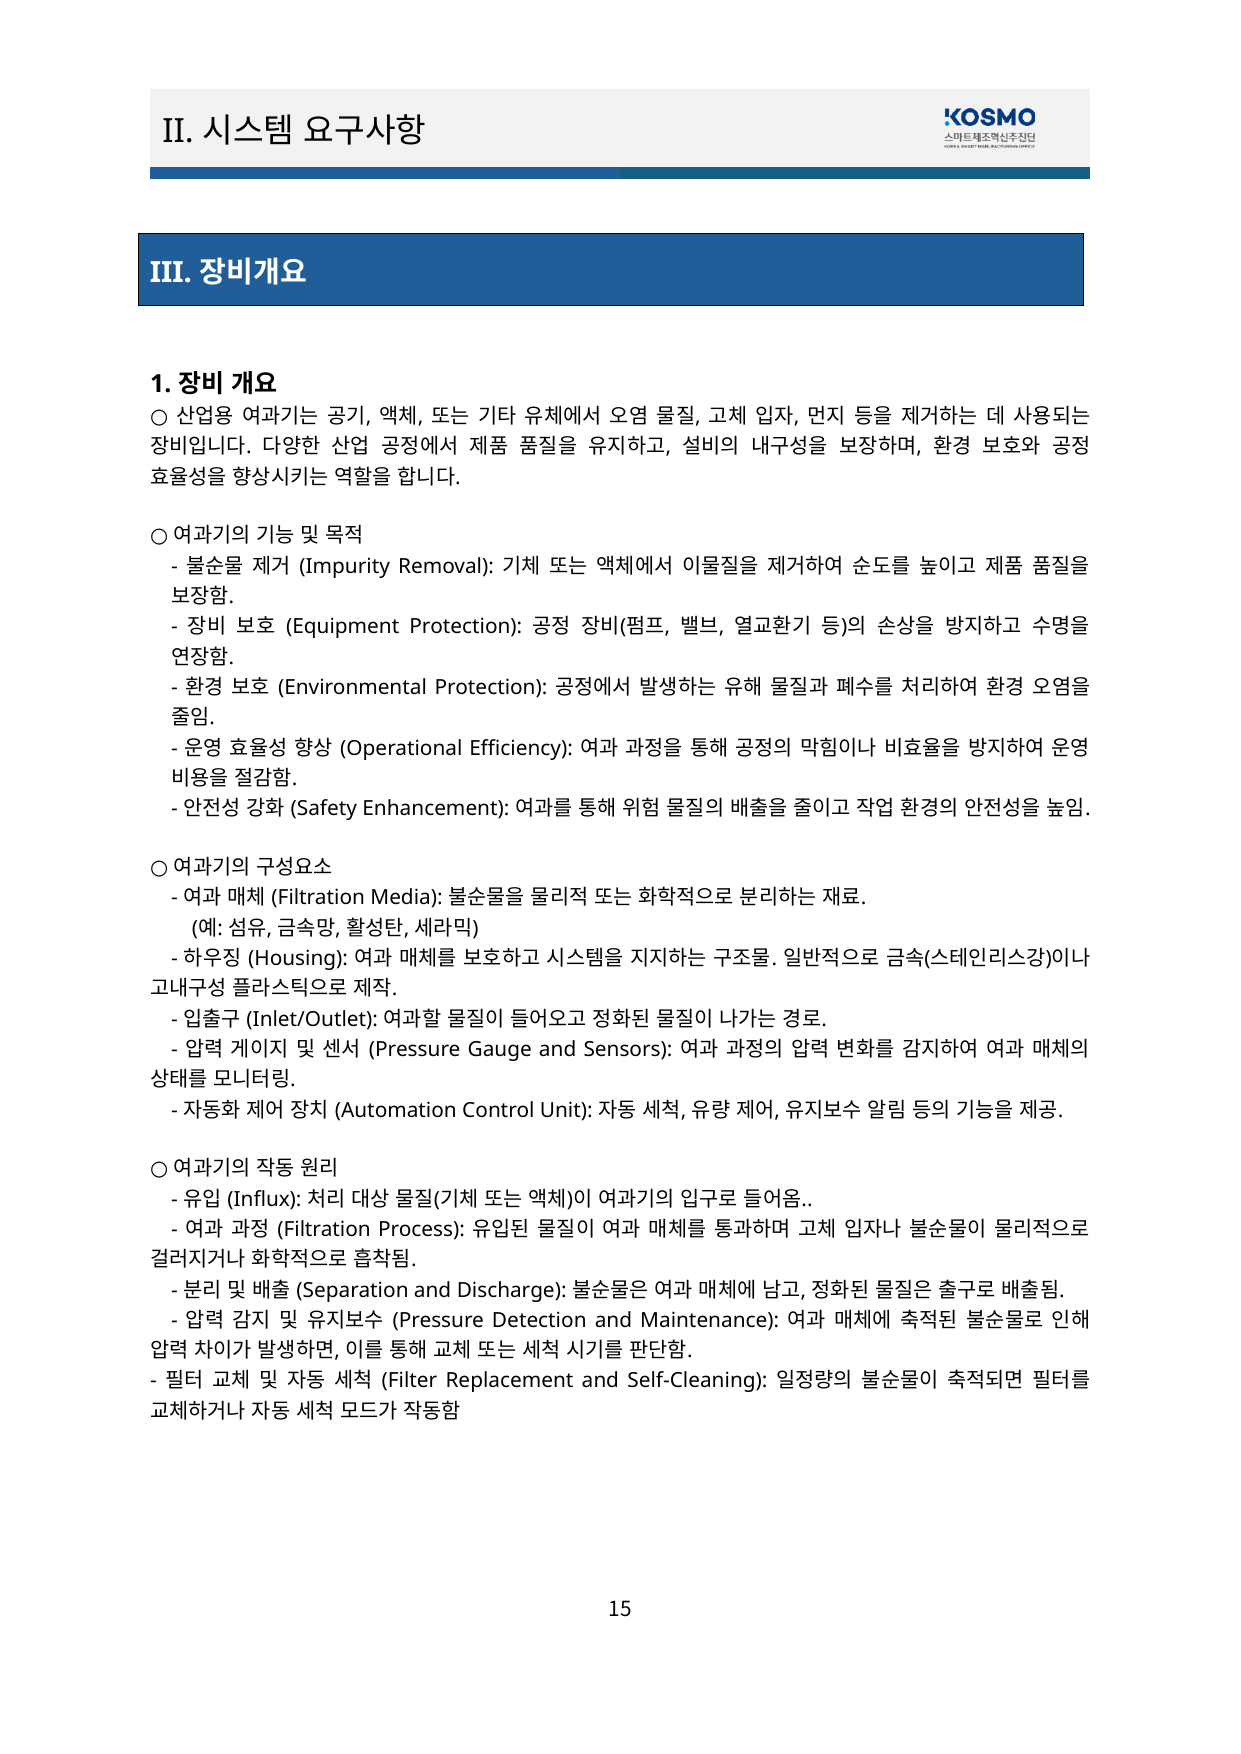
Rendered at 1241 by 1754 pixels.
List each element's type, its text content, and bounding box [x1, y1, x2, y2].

text - 여과 과정 (Filtration Process): 유입된 물질이 여과 매체를 통과하며 고체 입자나 불순물이 물리적으로 걸러지거나 화학적으로 흡착됨. [150, 1212, 1090, 1273]
text - 유입 (Influx): 처리 대상 물질(기체 또는 액체)이 여과기의 입구로 들어옴.. [150, 1182, 1090, 1212]
text - 장비 보호 (Equipment Protection): 공정 장비(펌프, 밸브, 열교환기 등)의 손상을 방지하고 수명을 연장함. [171, 610, 1090, 670]
text - 여과 매체 (Filtration Media): 불순물을 물리적 또는 화학적으로 분리하는 재료. [150, 881, 1090, 911]
text - 입출구 (Inlet/Outlet): 여과할 물질이 들어오고 정화된 물질이 나가는 경로. [150, 1002, 1090, 1032]
text - 하우징 (Housing): 여과 매체를 보호하고 시스템을 지지하는 구조물. 일반적으로 금속(스테인리스강)이나 고내구성 플라스틱으로 제작. [150, 941, 1090, 1002]
text ○ 여과기의 기능 및 목적 - 불순물 제거 (Impurity Removal): 기체 또는 액체에서 이물질을 제거하여 순도를 높이고 제품 품질을 보장함. [150, 519, 1090, 610]
text - 환경 보호 (Environmental Protection): 공정에서 발생하는 유해 물질과 폐수를 처리하여 환경 오염을 줄임. [171, 670, 1090, 731]
text - 안전성 강화 (Safety Enhancement): 여과를 통해 위험 물질의 배출을 줄이고 작업 환경의 안전성을 높임. [171, 792, 1090, 822]
text - 자동화 제어 장치 (Automation Control Unit): 자동 세척, 유량 제어, 유지보수 알림 등의 기능을 제공. [150, 1093, 1090, 1123]
text - 필터 교체 및 자동 세척 (Filter Replacement and Self-Cleaning): 일정량의 불순물이 축적되면 필터를 교체하거나 자동 세척 모드가 작동함 [150, 1364, 1090, 1424]
text - 압력 게이지 및 센서 (Pressure Gauge and Sensors): 여과 과정의 압력 변화를 감지하여 여과 매체의 상태를 모니터링. [150, 1032, 1090, 1093]
subtitle 1. 장비 개요 [150, 363, 1090, 399]
text - 압력 감지 및 유지보수 (Pressure Detection and Maintenance): 여과 매체에 축적된 불순물로 인해 압력 차이가 발생하면, 이를 통해 교체 또는 세척 시기를 판단함. [150, 1303, 1090, 1364]
table_header III. 장비개요 [139, 234, 1083, 305]
picture [944, 108, 1035, 148]
text - 분리 및 배출 (Separation and Discharge): 불순물은 여과 매체에 남고, 정화된 물질은 출구로 배출됨. [150, 1273, 1090, 1303]
text (예: 섬유, 금속망, 활성탄, 세라믹) [150, 911, 1090, 941]
text ○ 여과기의 구성요소 [150, 850, 1090, 881]
text ○ 여과기의 작동 원리 [150, 1152, 1090, 1182]
text ○ 산업용 여과기는 공기, 액체, 또는 기타 유체에서 오염 물질, 고체 입자, 먼지 등을 제거하는 데 사용되는 장비입니다. 다양한 산업 공정에서 제품 품질을 유지하고, 설비의 내구성을 보장하며, 환경 보호와 공정 효율성을 향상시키는 역할을 합니다. [150, 399, 1090, 490]
text - 운영 효율성 향상 (Operational Efficiency): 여과 과정을 통해 공정의 막힘이나 비효율을 방지하여 운영 비용을 절감함. [171, 731, 1090, 792]
